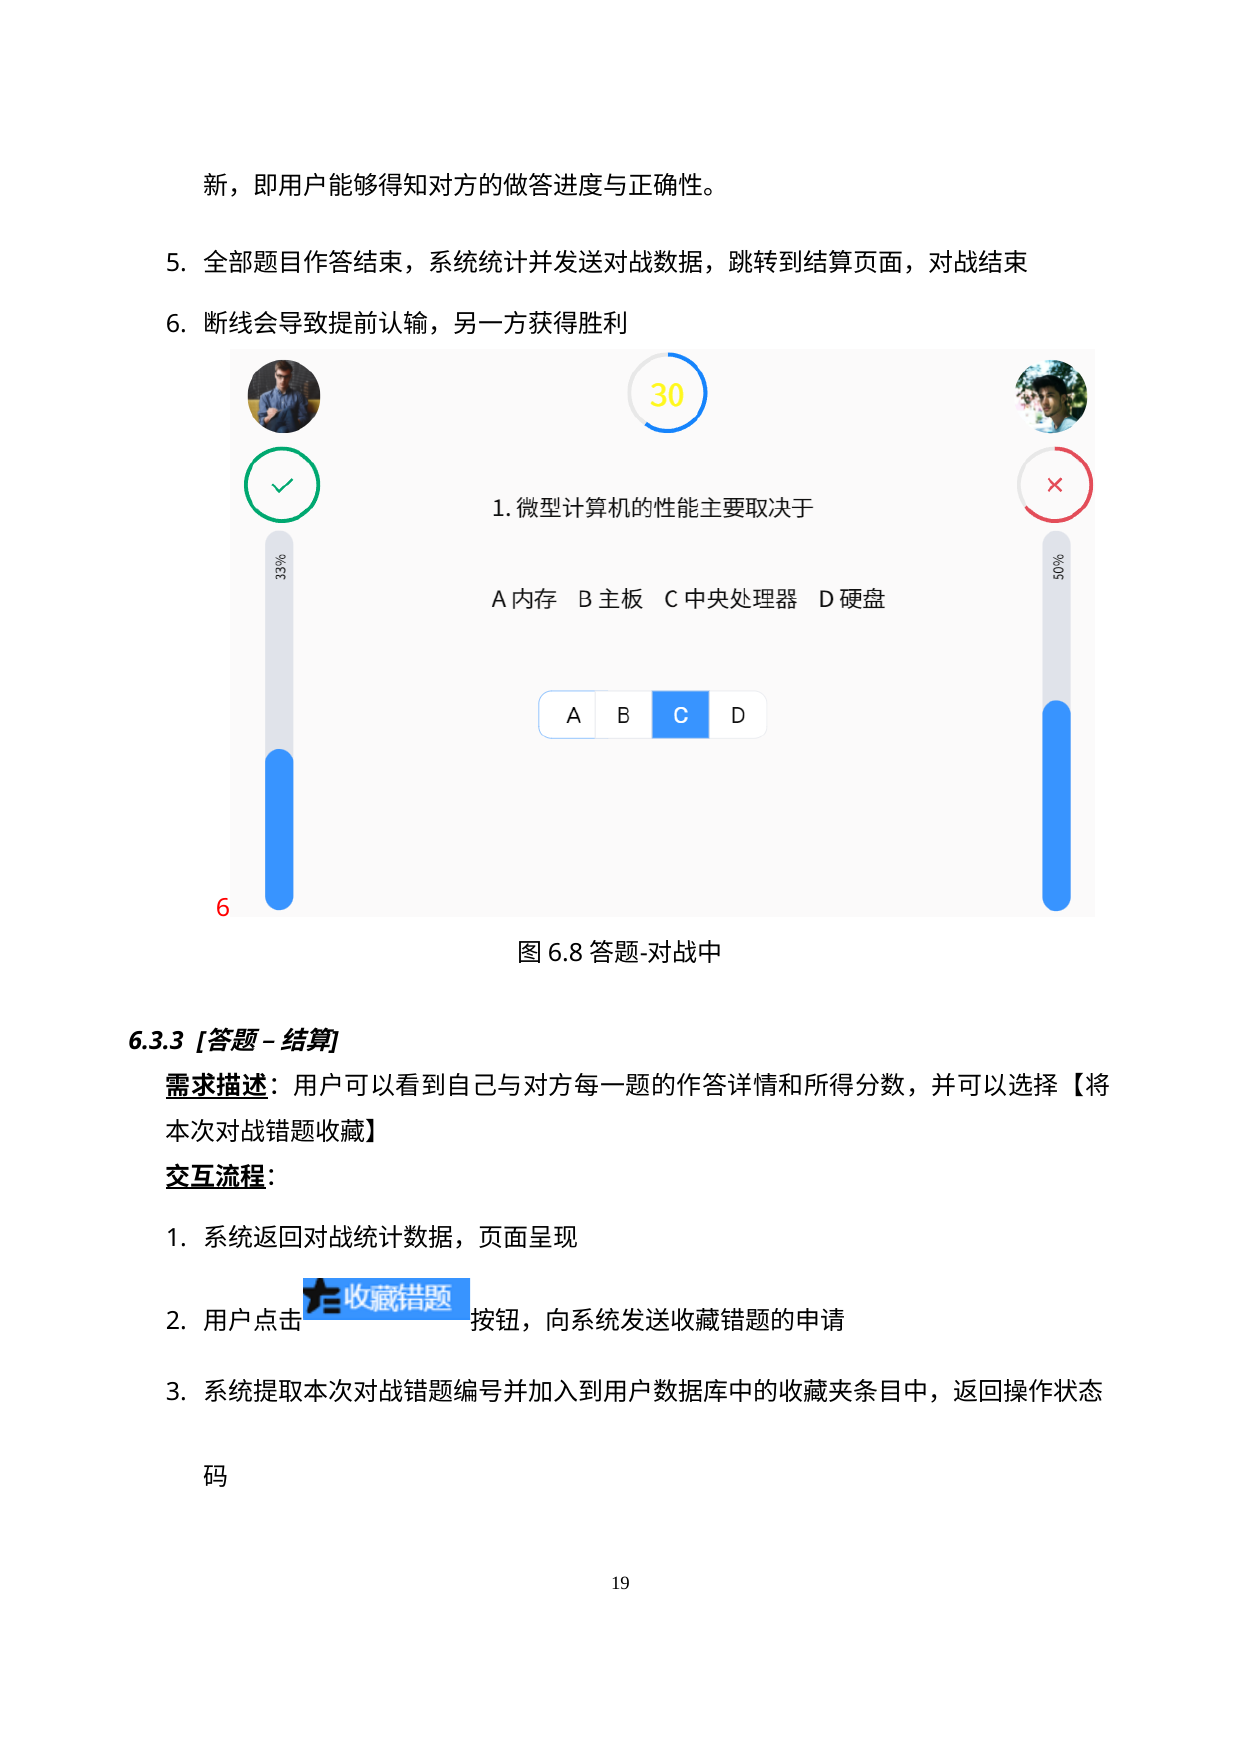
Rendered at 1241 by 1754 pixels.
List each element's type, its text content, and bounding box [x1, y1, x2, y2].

picture [303, 1278, 471, 1320]
text 交互流程： [128, 1156, 1112, 1193]
text 6.3.3 [答题 – 结算] [128, 1020, 1112, 1057]
text 需求描述：用户可以看到自己与对方每一题的作答详情和所得分数，并可以选择【将本次对战错题收藏】 [166, 1066, 1112, 1147]
list 断线会导致提前认输，另一方获得胜利 [166, 304, 1112, 340]
list 系统返回对战统计数据，页面呈现 [166, 1202, 1112, 1269]
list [166, 150, 1112, 218]
list 用户点击按钮，向系统发送收藏错题的申请 [166, 1279, 1112, 1347]
list 系统提取本次对战错题编号并加入到用户数据库中的收藏夹条目中，返回操作状态码 [166, 1356, 1112, 1508]
text 图6.8 答题-对战中 [128, 933, 1112, 969]
picture [230, 349, 1095, 917]
list 全部题目作答结束，系统统计并发送对战数据，跳转到结算页面，对战结束 [166, 227, 1112, 295]
